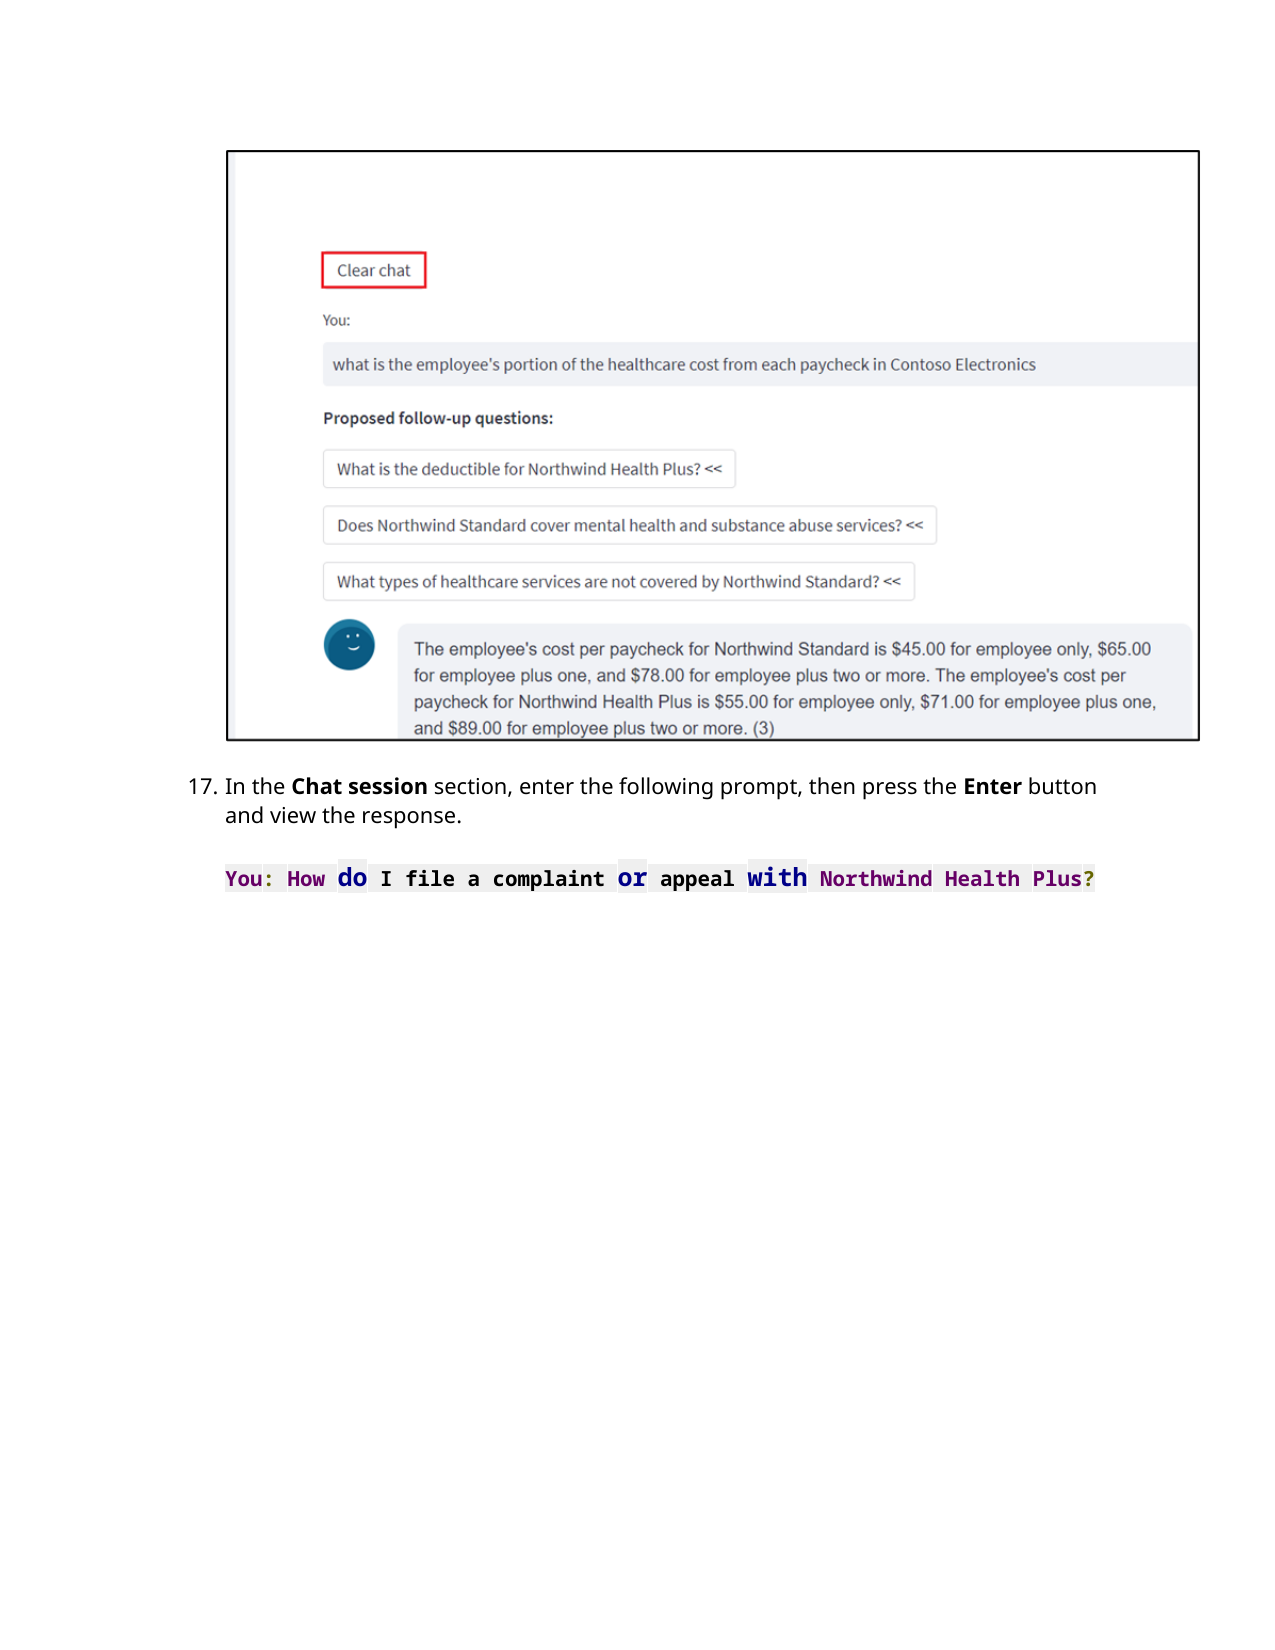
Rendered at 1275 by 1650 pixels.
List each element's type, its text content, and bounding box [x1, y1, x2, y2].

picture [225, 150, 1200, 742]
list In the Chat session section, enter the following prompt, then press the Enter button and view the response. [187, 771, 1125, 830]
text You: How do I file a complaint or appeal with Northwind Health Plus? [807, 859, 1125, 893]
text You: How do I file a complaint or appeal with Northwind Health Plus? [367, 859, 618, 893]
